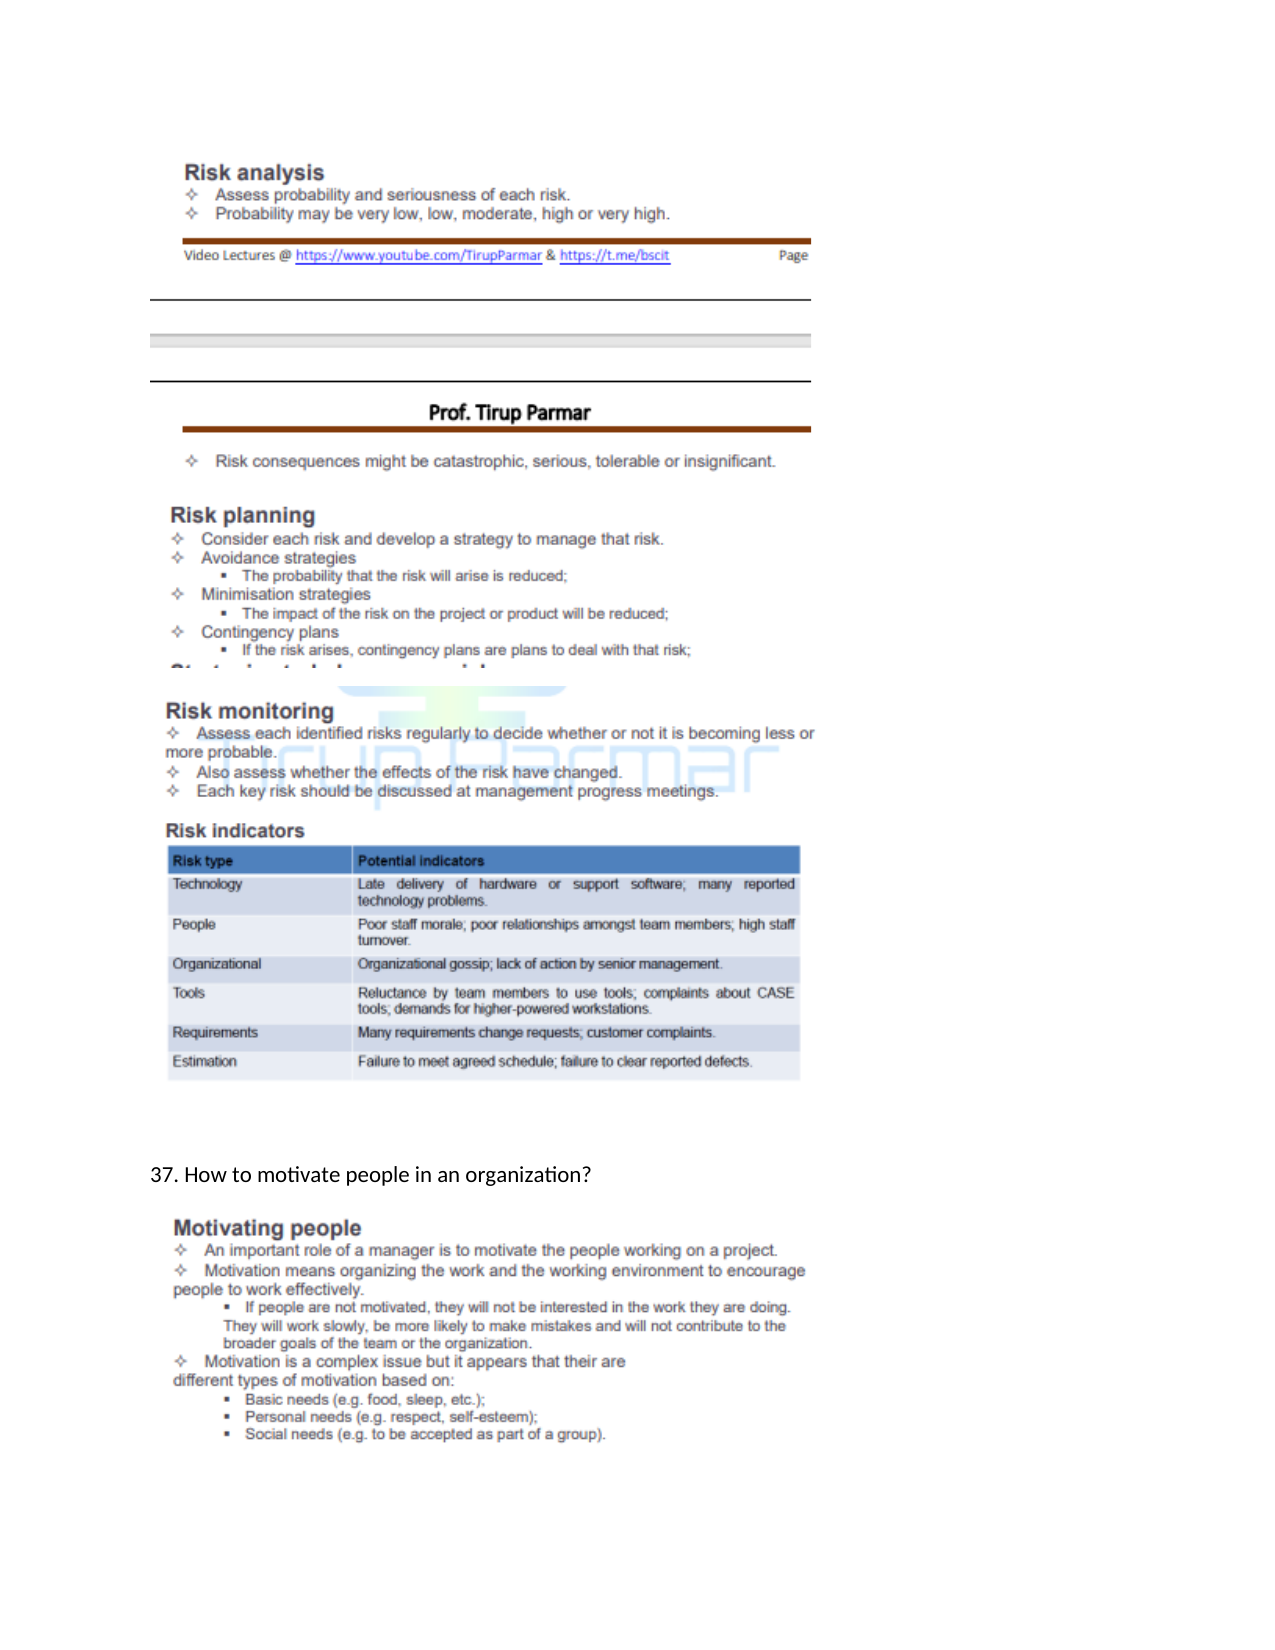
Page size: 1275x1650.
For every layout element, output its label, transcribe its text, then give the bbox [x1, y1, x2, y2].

picture [150, 686, 829, 1094]
text 37. How to motivate people in an organization? [150, 1160, 1125, 1188]
picture [150, 150, 812, 486]
picture [150, 1206, 821, 1463]
picture [150, 504, 724, 668]
